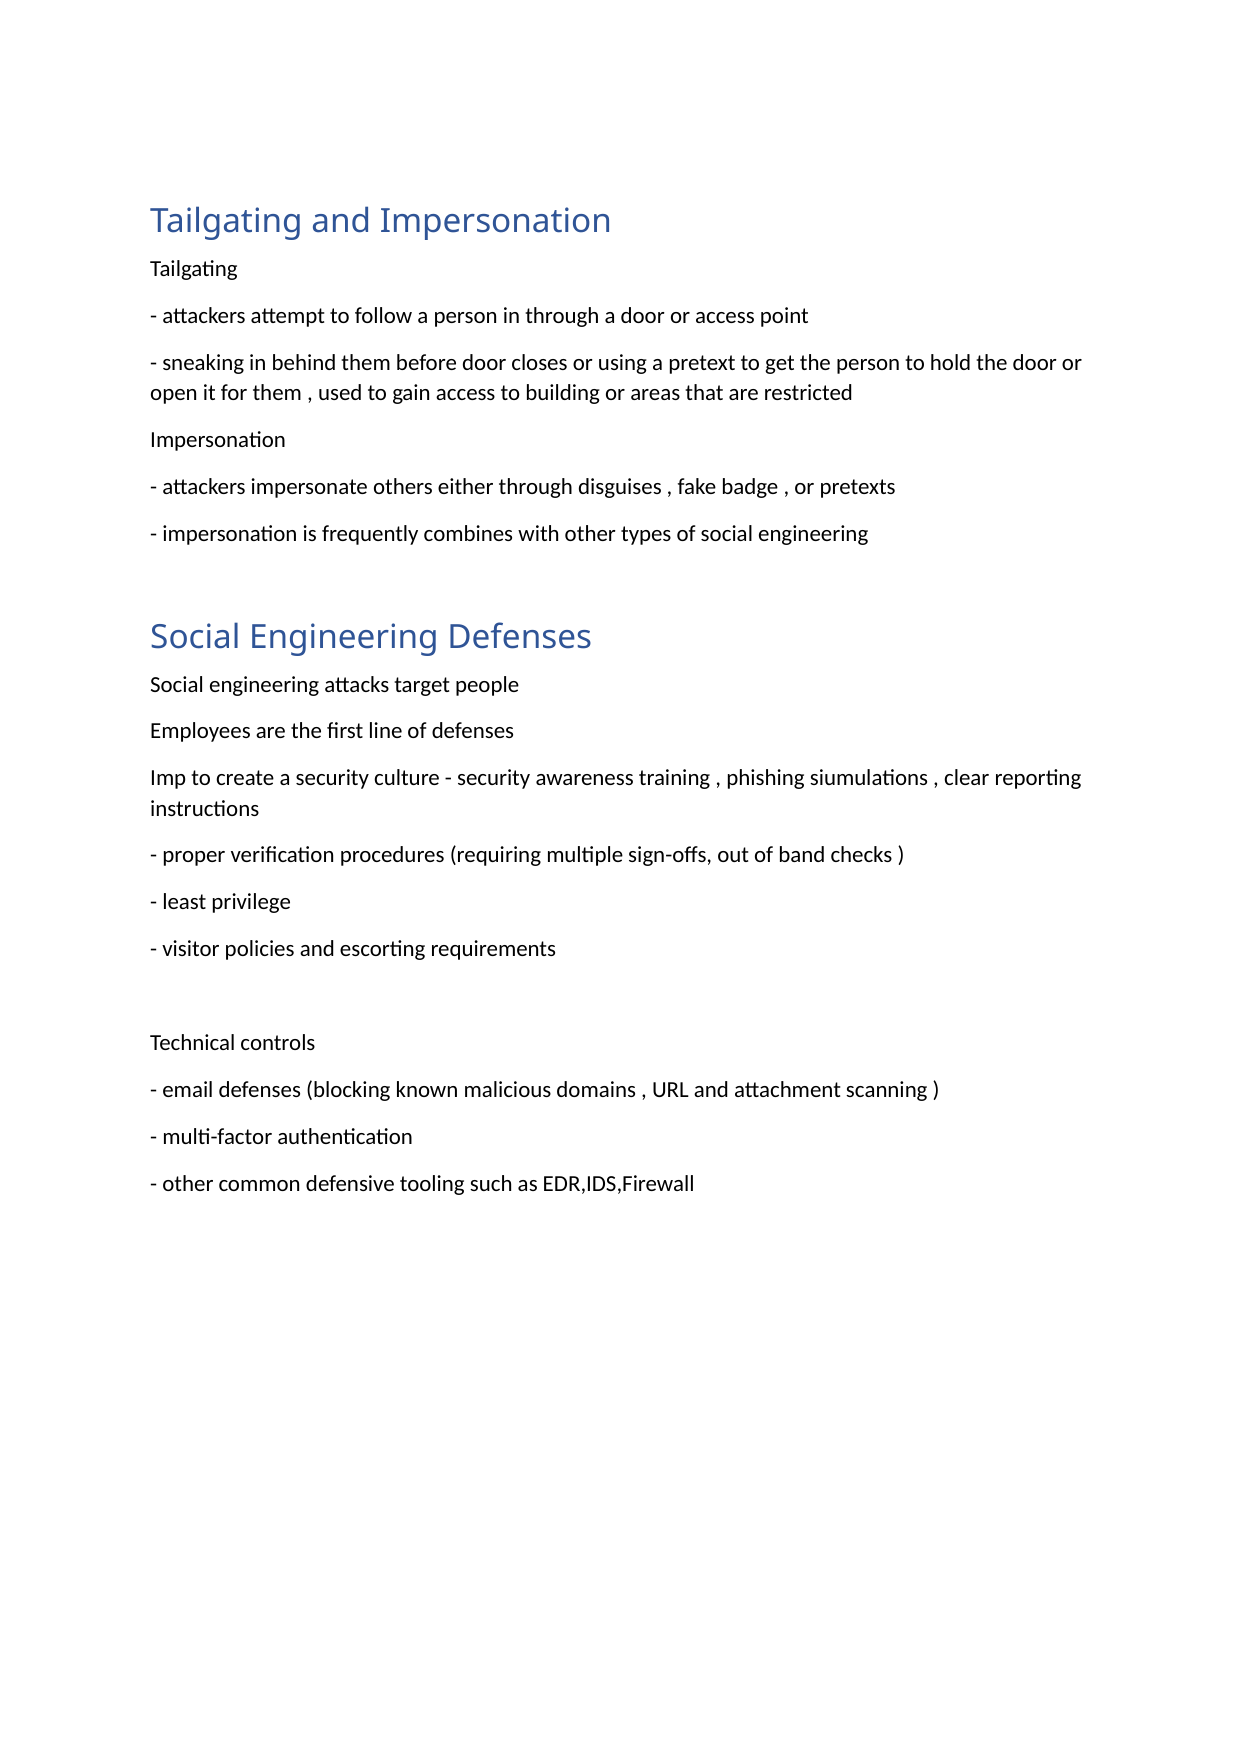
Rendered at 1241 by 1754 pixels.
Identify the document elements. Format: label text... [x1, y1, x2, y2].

text Social engineering attacks target people [150, 670, 1090, 698]
text - other common defensive tooling such as EDR,IDS,Firewall [150, 1169, 1090, 1197]
text - multi-factor authentication [150, 1122, 1090, 1150]
text Tailgating [150, 254, 1090, 282]
text - visitor policies and escorting requirements [150, 934, 1090, 962]
text - attackers impersonate others either through disguises , fake badge , or pretexts [150, 472, 1090, 500]
text Technical controls [150, 1028, 1090, 1056]
text - least privilege [150, 887, 1090, 916]
text - email defenses (blocking known malicious domains , URL and attachment scanning ) [150, 1075, 1090, 1103]
text Employees are the first line of defenses [150, 717, 1090, 745]
text - proper verification procedures (requiring multiple sign-offs, out of band checks ) [150, 841, 1090, 869]
subtitle Tailgating and Impersonation [150, 197, 1090, 242]
text Imp to create a security culture - security awareness training , phishing siumulations , clear reporting instructions [150, 763, 1090, 822]
subtitle Social Engineering Defenses [150, 612, 1090, 658]
text - impersonation is frequently combines with other types of social engineering [150, 519, 1090, 547]
text - sneaking in behind them before door closes or using a pretext to get the person to hold the door or open it for them , used to gain access to building or areas that are restricted [150, 348, 1090, 406]
text Impersonation [150, 425, 1090, 453]
text - attackers attempt to follow a person in through a door or access point [150, 301, 1090, 329]
